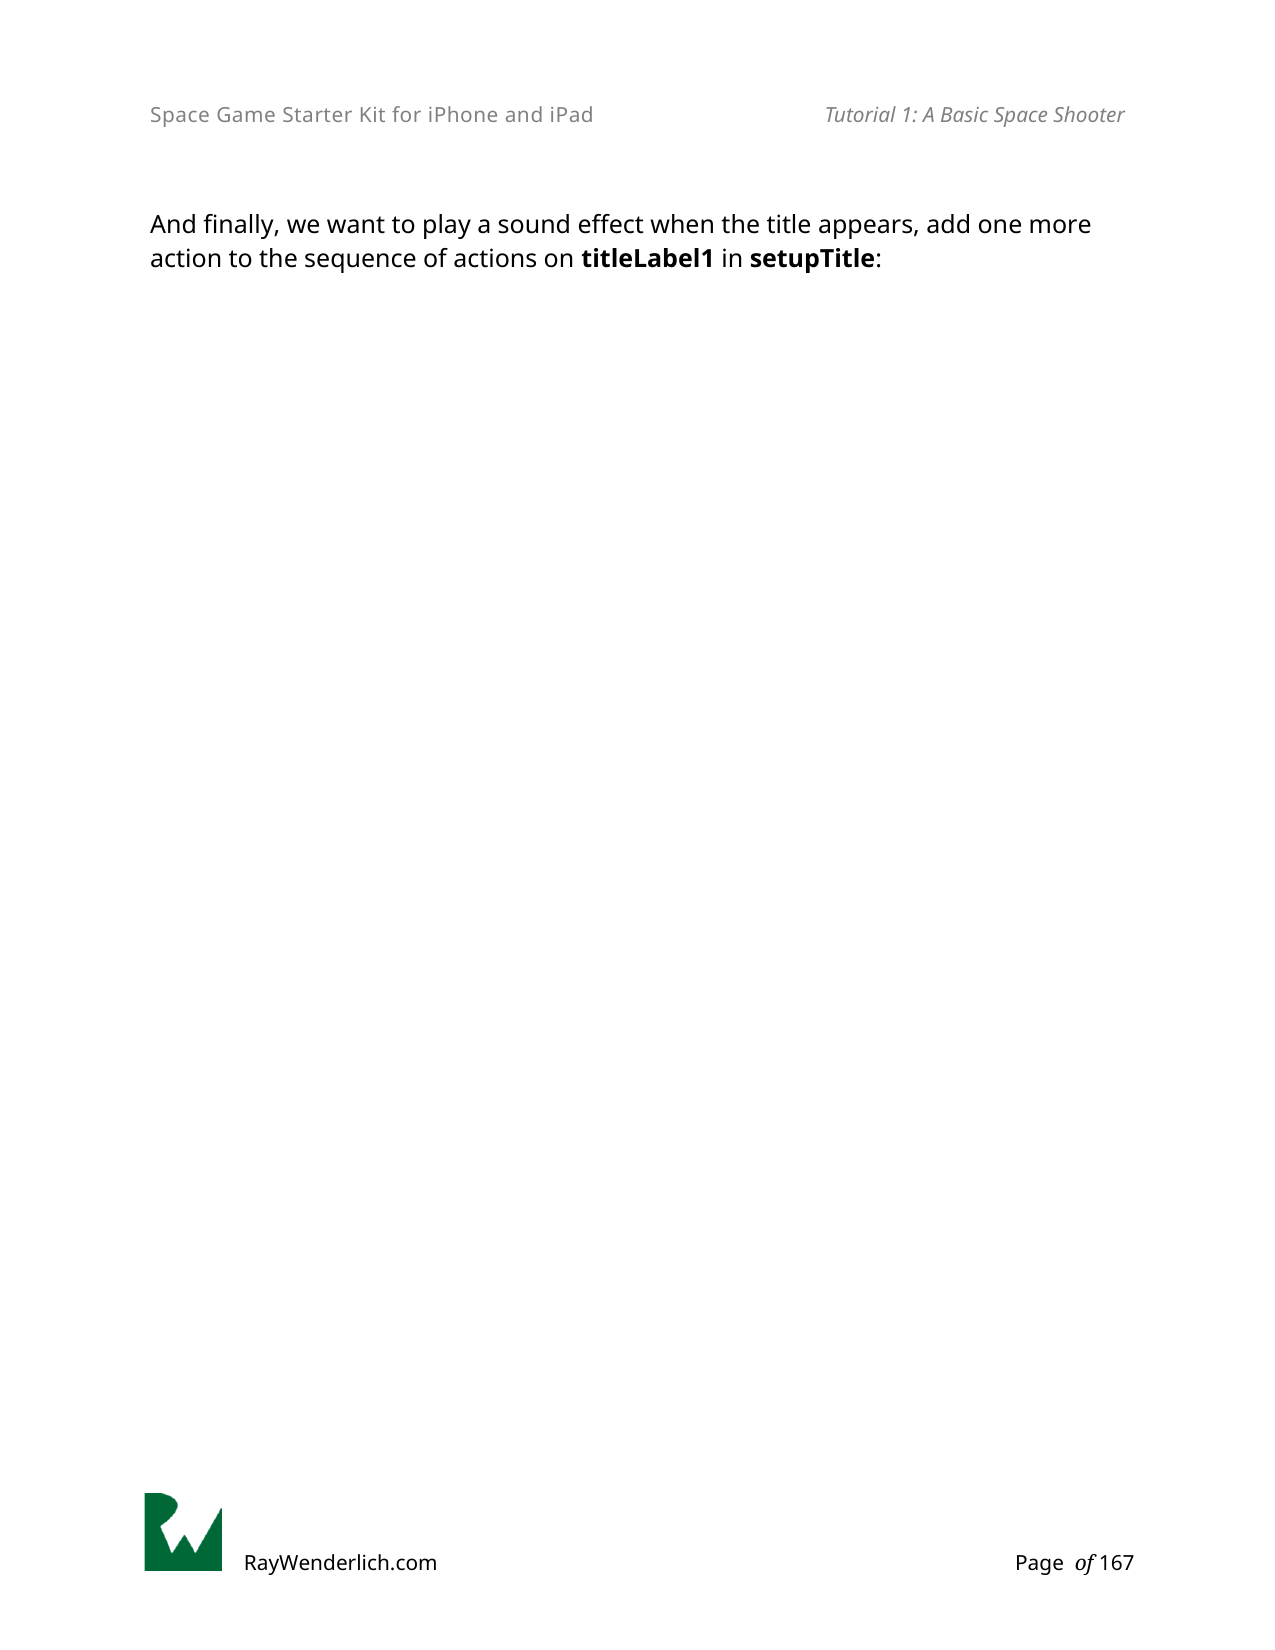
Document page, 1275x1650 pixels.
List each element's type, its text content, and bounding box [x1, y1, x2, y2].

picture [144, 1493, 222, 1571]
text And finally, we want to play a sound effect when the title appears, add one more action to the sequence of actions on titleLabel1 in setupTitle: [150, 207, 1125, 275]
